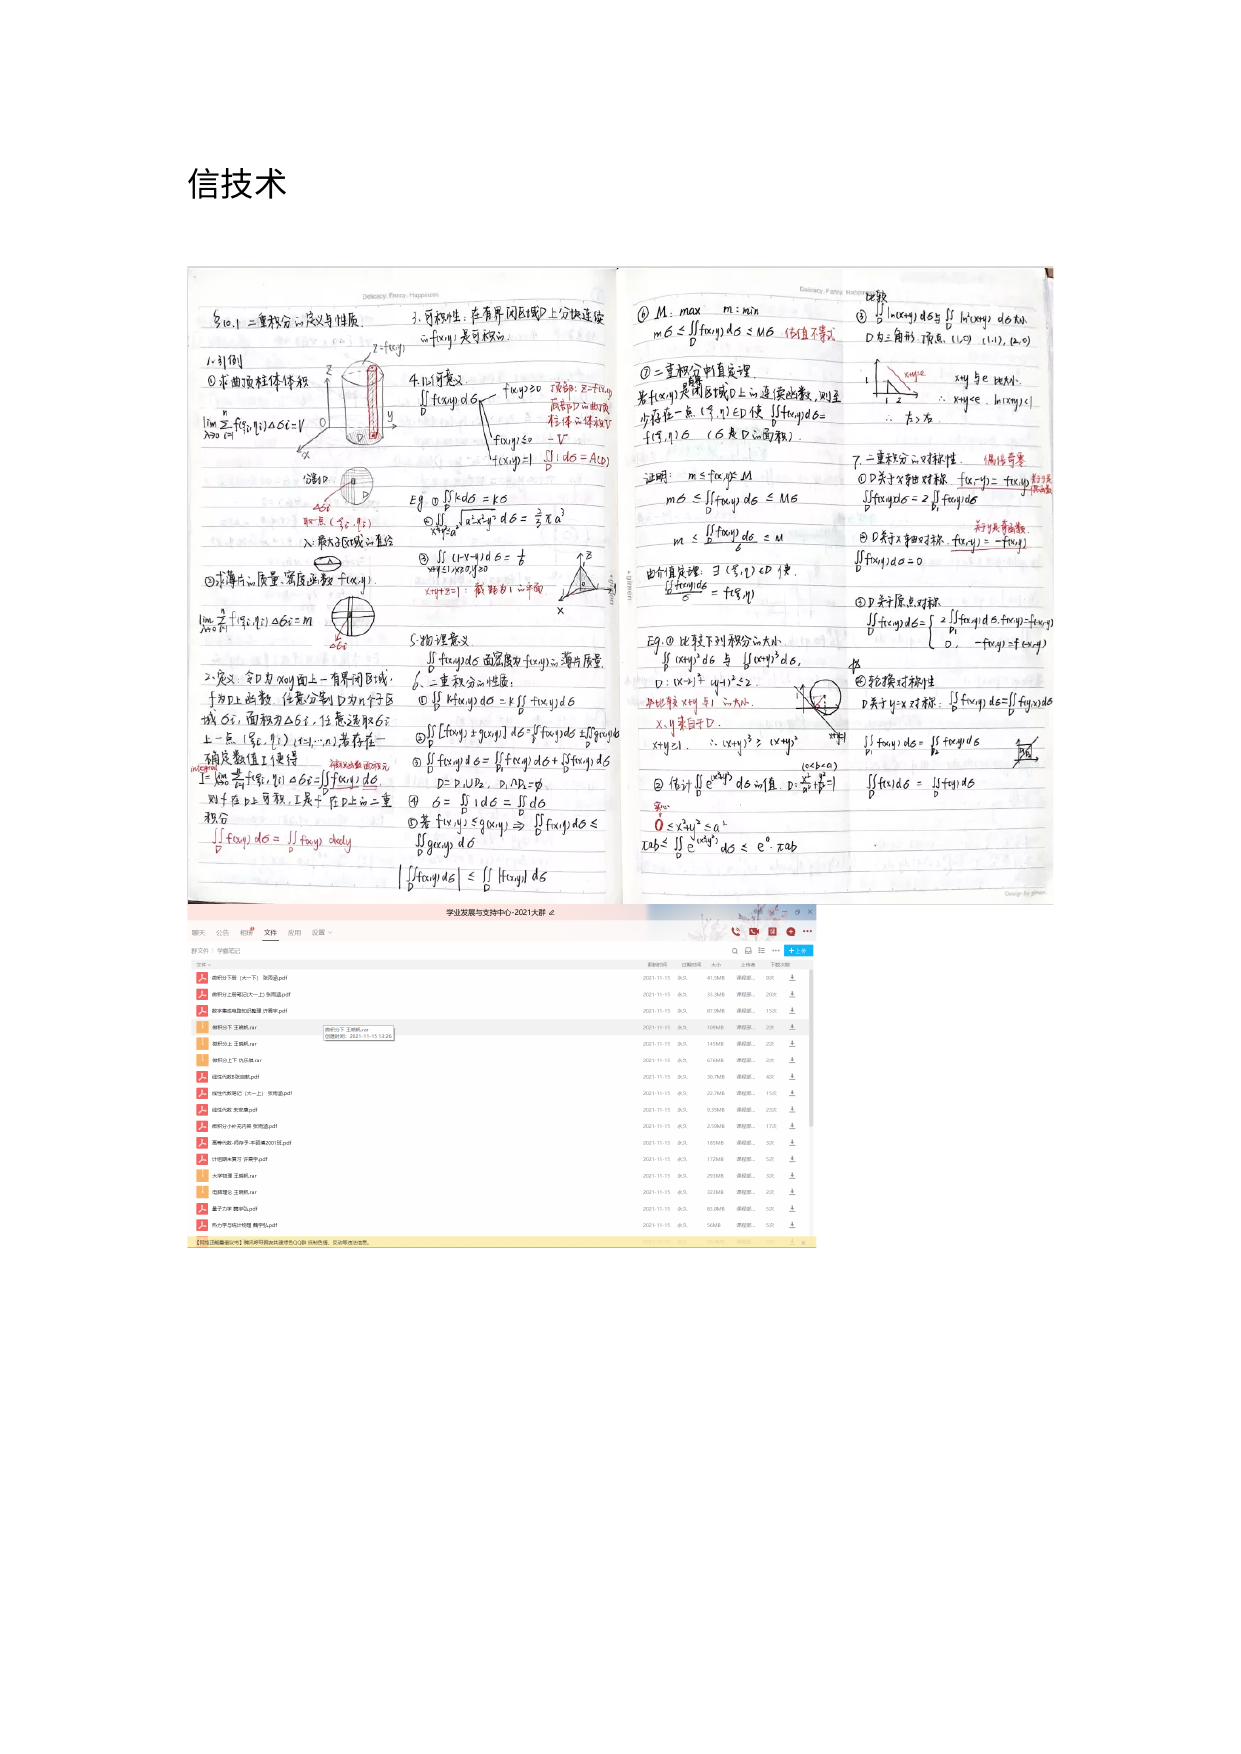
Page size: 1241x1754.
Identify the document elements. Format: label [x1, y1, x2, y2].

text [187, 150, 1053, 208]
picture [187, 266, 1054, 1248]
